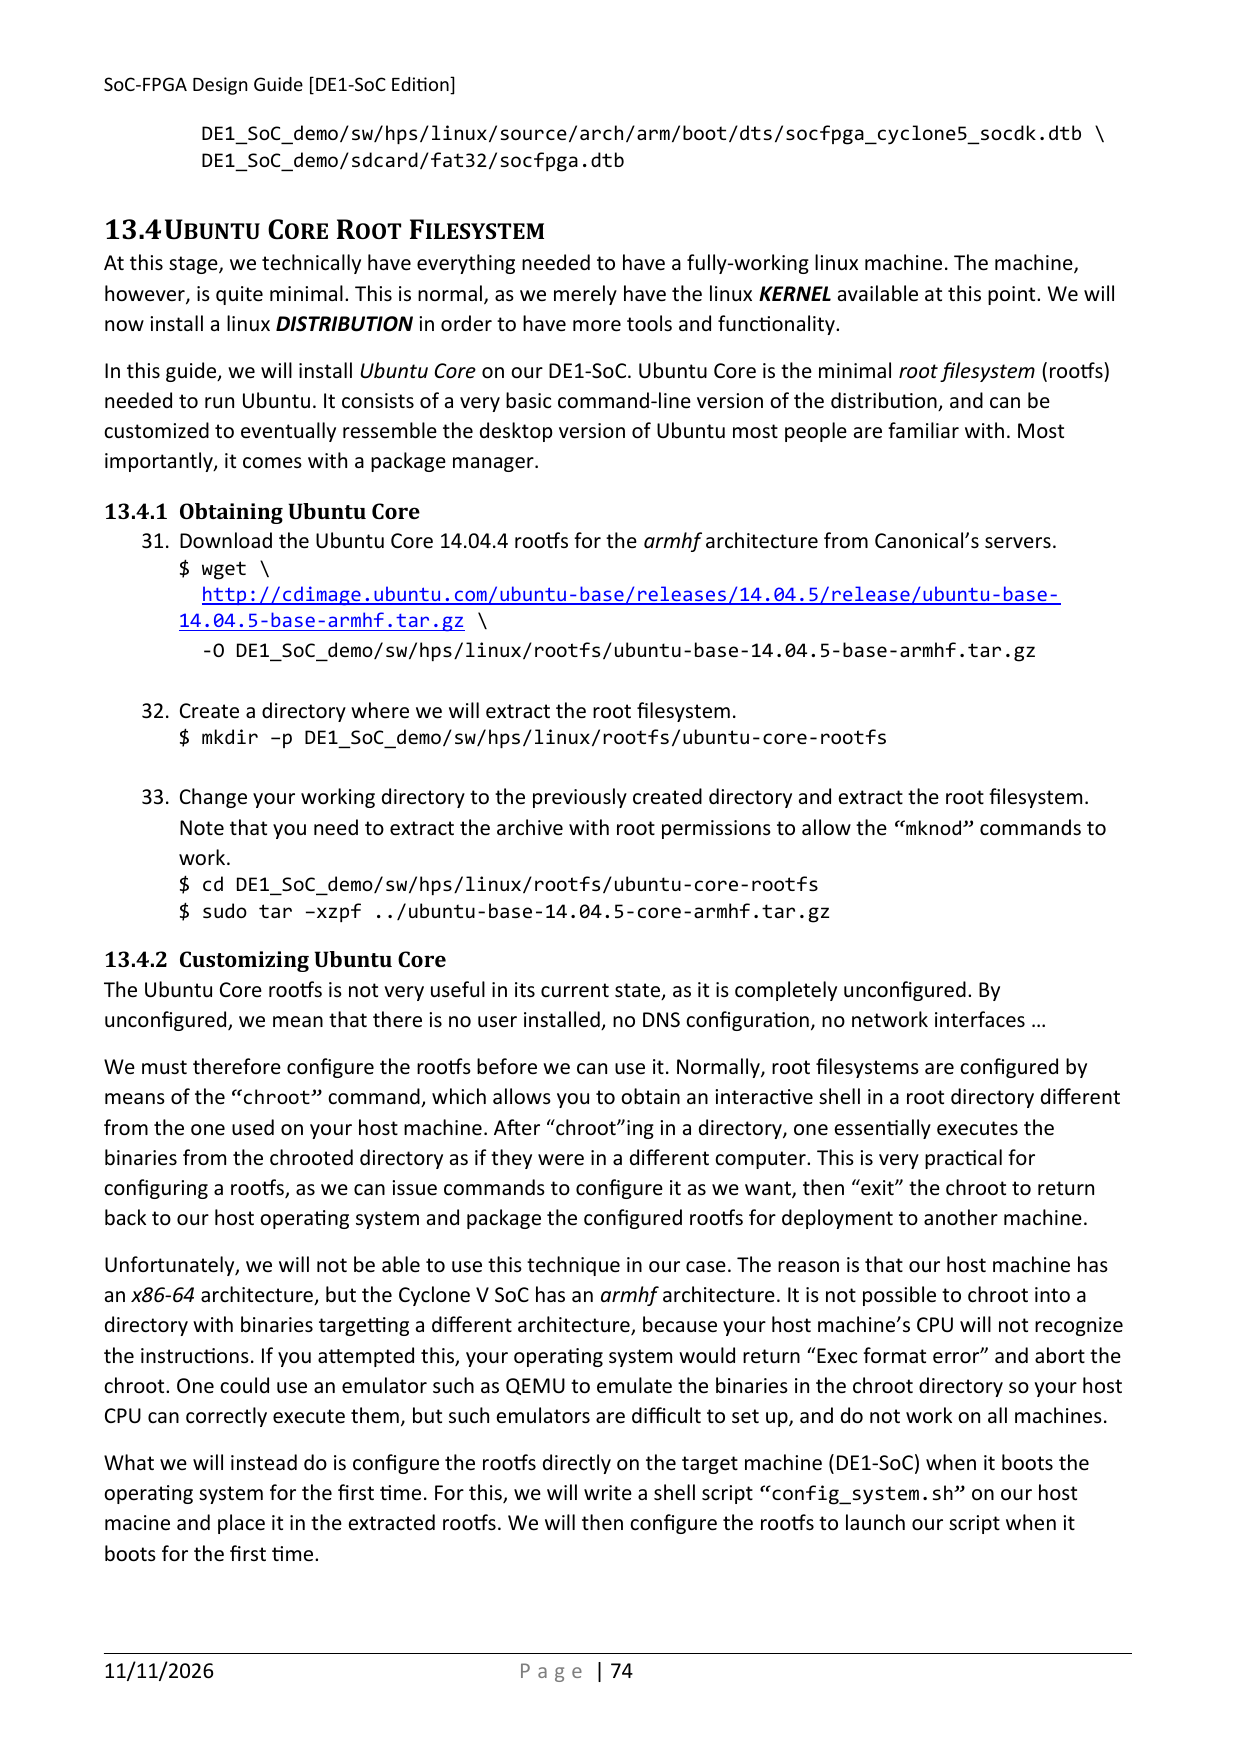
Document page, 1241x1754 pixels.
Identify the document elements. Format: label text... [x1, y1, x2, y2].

text Unfortunately, we will not be able to use this technique in our case. The reason is that our host machine has an x86-64 architecture, but the Cyclone V SoC has an armhf architecture. It is not possible to chroot into a directory with binaries targetting a different architecture, because your host machine’s CPU will not recognize the instructions. If you attempted this, your operating system would return “Exec format error” and abort the chroot. One could use an emulator such as QEMU to emulate the binaries in the chroot directory so your host CPU can correctly execute them, but such emulators are difficult to set up, and do not work on all machines. [103, 1250, 1132, 1429]
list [141, 122, 1132, 172]
text We must therefore configure the rootfs before we can use it. Normally, root filesystems are configured by means of the “chroot” command, which allows you to obtain an interactive shell in a root directory different from the one used on your host machine. After “chroot”ing in a directory, one essentially executes the binaries from the chrooted directory as if they were in a different computer. This is very practical for configuring a rootfs, as we can issue commands to configure it as we want, then “exit” the chroot to return back to our host operating system and package the configured rootfs for deployment to another machine. [103, 1052, 1132, 1231]
list Create a directory where we will extract the root filesystem. $ mkdir –p DE1_SoC_demo/sw/hps/linux/rootfs/ubuntu-core-rootfs [141, 696, 1132, 780]
list Change your working directory to the previously created directory and extract the root filesystem. Note that you need to extract the archive with root permissions to allow the “mknod” commands to work. $ cd DE1_SoC_demo/sw/hps/linux/rootfs/ubuntu-core-rootfs $ sudo tar –xzpf ../ubuntu-base-14.04.5-core-armhf.tar.gz [141, 782, 1132, 923]
subtitle Ubuntu Core Root Filesystem [103, 212, 1132, 246]
text What we will instead do is configure the rootfs directly on the target machine (DE1-SoC) when it boots the operating system for the first time. For this, we will write a shell script “config_system.sh” on our host macine and place it in the extracted rootfs. We will then configure the rootfs to launch our script when it boots for the first time. [103, 1448, 1132, 1567]
text In this guide, we will install Ubuntu Core on our DE1-SoC. Ubuntu Core is the minimal root filesystem (rootfs) needed to run Ubuntu. It consists of a very basic command-line version of the distribution, and can be customized to eventually ressemble the desktop version of Ubuntu most people are familiar with. Most importantly, it comes with a package manager. [103, 356, 1132, 474]
subtitle Customizing Ubuntu Core [103, 946, 1132, 973]
list Download the Ubuntu Core 14.04.4 rootfs for the armhf architecture from Canonical’s servers. $ wget \ http://cdimage.ubuntu.com/ubuntu-base/releases/14.04.5/release/ubuntu-base-14.04.5-base-armhf.tar.gz \ -O DE1_SoC_demo/sw/hps/linux/rootfs/ubuntu-base-14.04.5-base-armhf.tar.gz [141, 526, 1132, 694]
subtitle Obtaining Ubuntu Core [103, 497, 1132, 524]
text The Ubuntu Core rootfs is not very useful in its current state, as it is completely unconfigured. By unconfigured, we mean that there is no user installed, no DNS configuration, no network interfaces … [103, 975, 1132, 1033]
text At this stage, we technically have everything needed to have a fully-working linux machine. The machine, however, is quite minimal. This is normal, as we merely have the linux kernel available at this point. We will now install a linux distribution in order to have more tools and functionality. [103, 248, 1132, 337]
